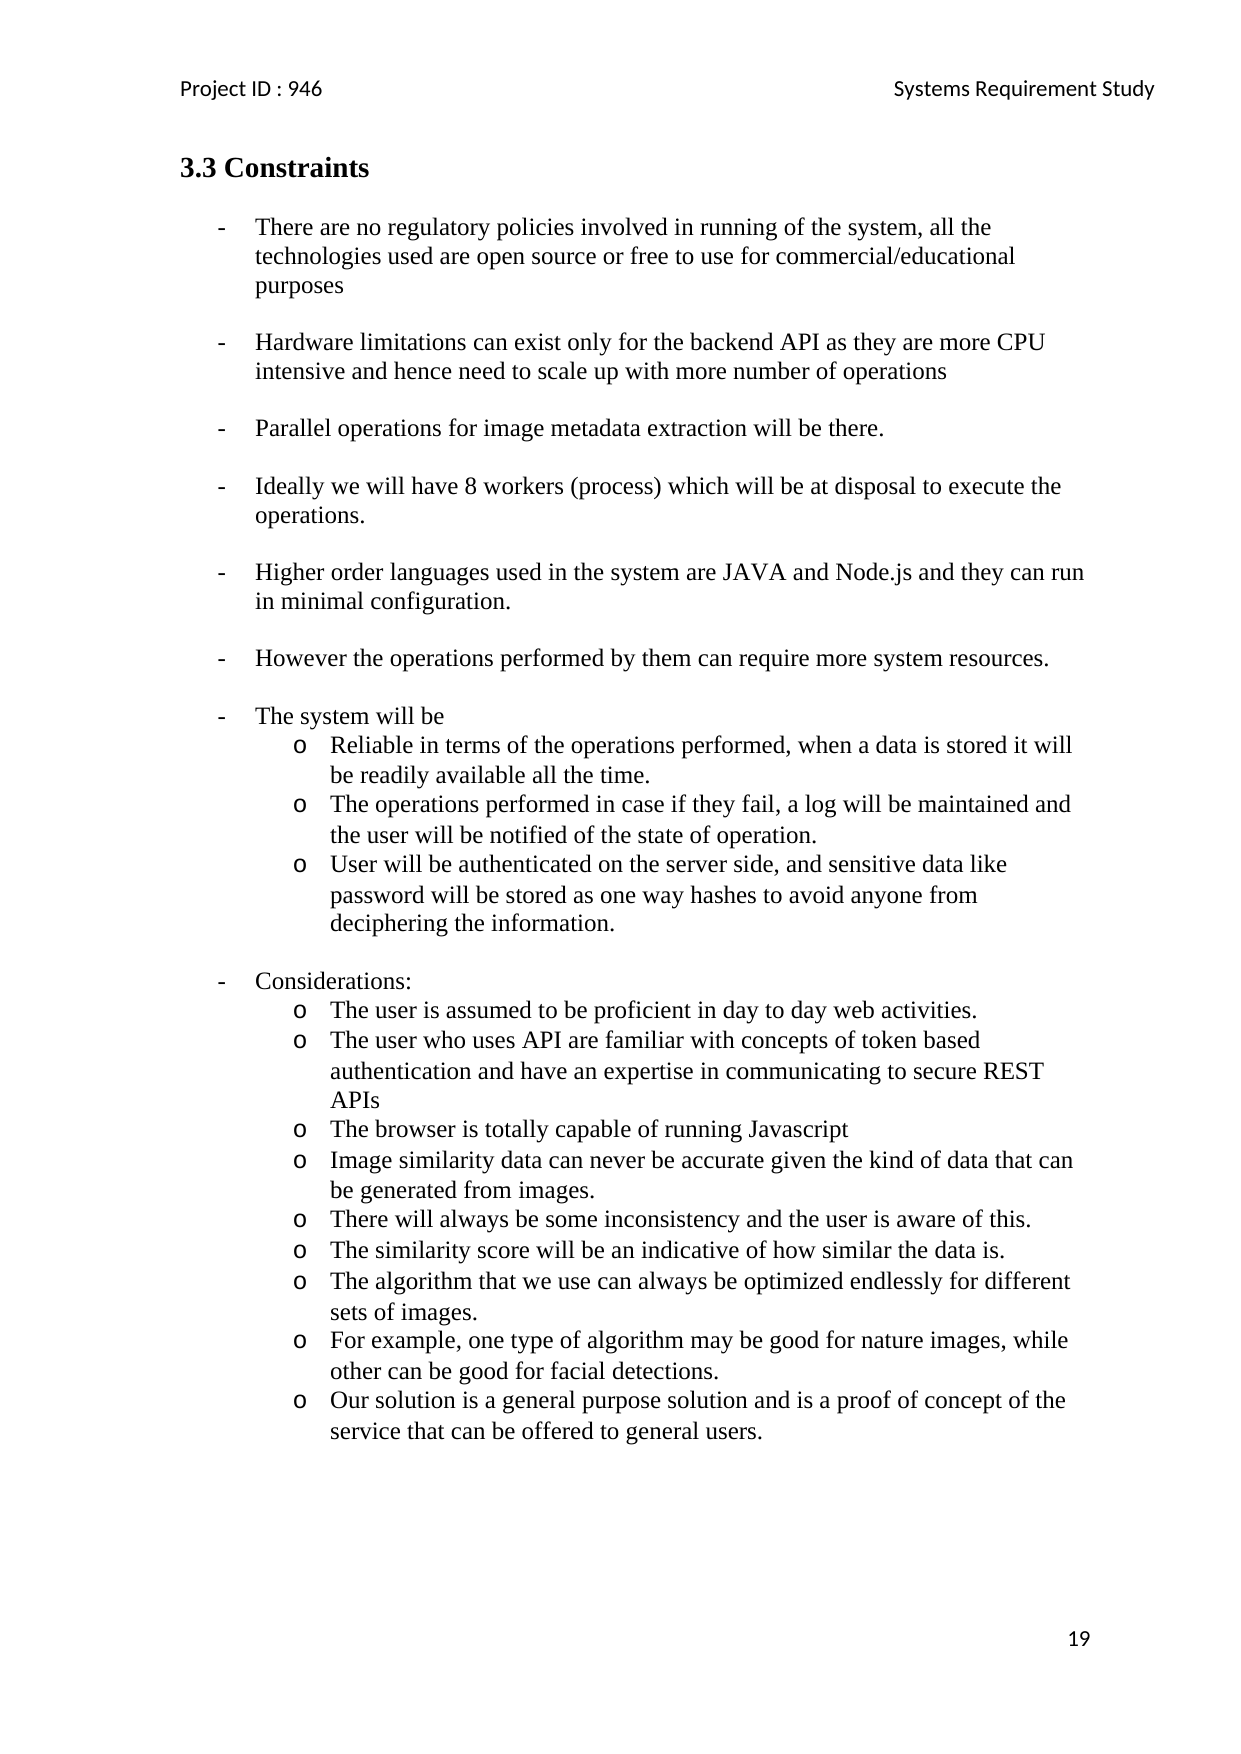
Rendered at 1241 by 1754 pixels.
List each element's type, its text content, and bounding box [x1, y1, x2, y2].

list The browser is totally capable of running Javascript [292, 1114, 1090, 1145]
list However the operations performed by them can require more system resources. [217, 643, 1090, 672]
list Hardware limitations can exist only for the backend API as they are more CPU intensive and hence need to scale up with more number of operations [217, 327, 1090, 385]
list Image similarity data can never be accurate given the kind of data that can be generated from images. [292, 1145, 1090, 1204]
list The system will be [217, 701, 1090, 730]
text 3.3 Constraints [180, 150, 1090, 183]
list The user is assumed to be proficient in day to day web activities. [292, 995, 1090, 1026]
list The algorithm that we use can always be optimized endlessly for different sets of images. [292, 1266, 1090, 1326]
list The operations performed in case if they fail, a log will be maintained and the user will be notified of the state of operation. [292, 789, 1090, 849]
list User will be authenticated on the server side, and sensitive data like password will be stored as one way hashes to avoid anyone from deciphering the information. [292, 849, 1090, 937]
list Higher order languages used in the system are JAVA and Node.js and they can run in minimal configuration. [217, 557, 1090, 615]
list The similarity score will be an indicative of how similar the data is. [292, 1235, 1090, 1266]
list The user who uses API are familiar with concepts of token based authentication and have an expertise in communicating to secure REST APIs [292, 1026, 1090, 1114]
list Ideally we will have 8 workers (process) which will be at disposal to execute the operations. [217, 471, 1090, 528]
list Our solution is a general purpose solution and is a proof of concept of the service that can be offered to general users. [292, 1385, 1090, 1445]
list Parallel operations for image metadata extraction will be there. [217, 413, 1090, 442]
list For example, one type of algorithm may be good for nature images, while other can be good for facial detections. [292, 1326, 1090, 1385]
list Reliable in terms of the operations performed, when a data is stored it will be readily available all the time. [292, 730, 1090, 789]
list There will always be some inconsistency and the user is aware of this. [292, 1204, 1090, 1235]
list There are no regulatory policies involved in running of the system, all the technologies used are open source or free to use for commercial/educational purposes [217, 212, 1090, 298]
list Considerations: [217, 966, 1090, 995]
